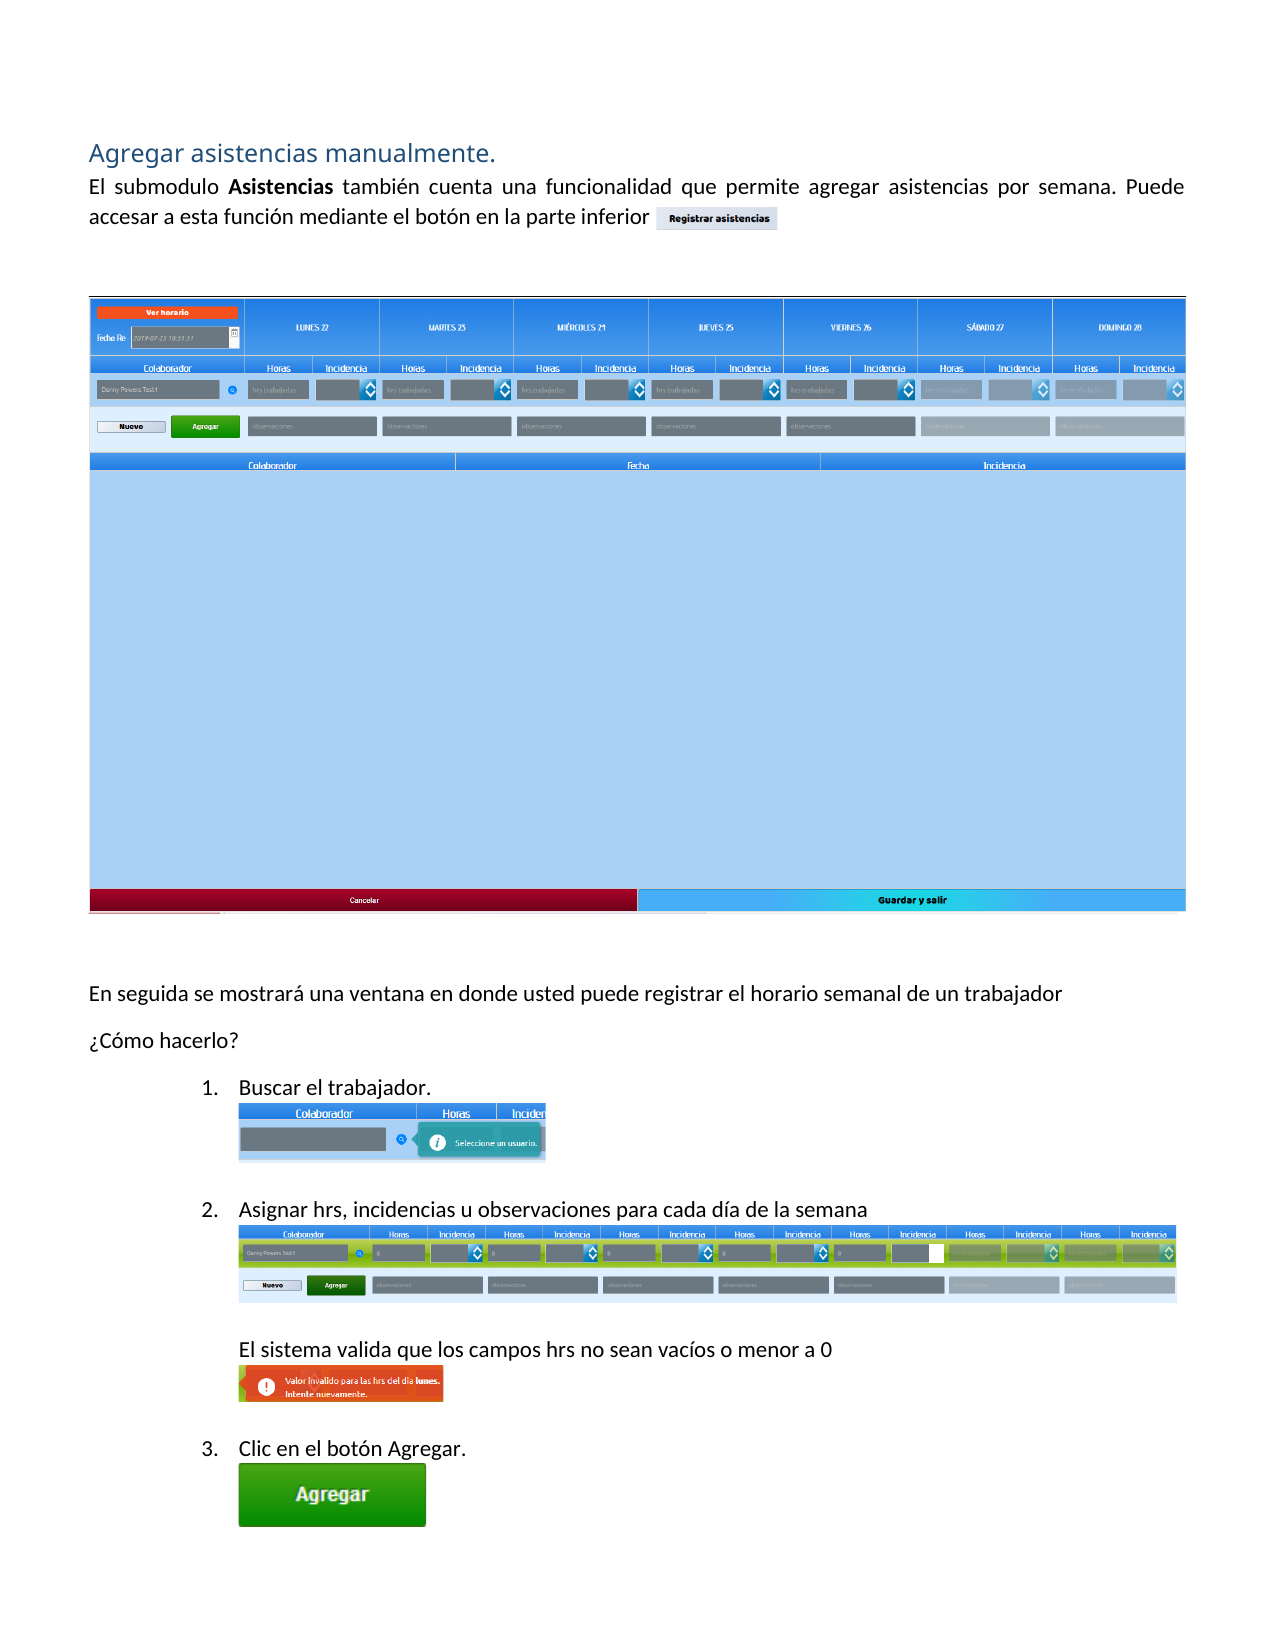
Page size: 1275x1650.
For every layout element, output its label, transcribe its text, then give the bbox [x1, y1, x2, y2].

subtitle Agregar asistencias manualmente. [89, 136, 1186, 169]
picture [238, 1225, 1177, 1303]
text ¿Cómo hacerlo? [89, 1026, 1186, 1054]
list Buscar el trabajador. [201, 1073, 1186, 1101]
list Asignar hrs, incidencias u observaciones para cada día de la semana [201, 1195, 1186, 1223]
picture [238, 1365, 444, 1402]
text En seguida se mostrará una ventana en donde usted puede registrar el horario semanal de un trabajador [89, 979, 1186, 1007]
text El submodulo Asistencias también cuenta una funcionalidad que permite agregar asistencias por semana. Puede accesar a esta función mediante el botón en la parte inferior [89, 172, 1186, 231]
picture [88, 296, 1187, 914]
picture [238, 1103, 546, 1163]
list Clic en el botón Agregar. [201, 1434, 1186, 1462]
list El sistema valida que los campos hrs no sean vacíos o menor a 0 [239, 1335, 1186, 1363]
picture [238, 1463, 427, 1527]
picture [656, 207, 778, 230]
